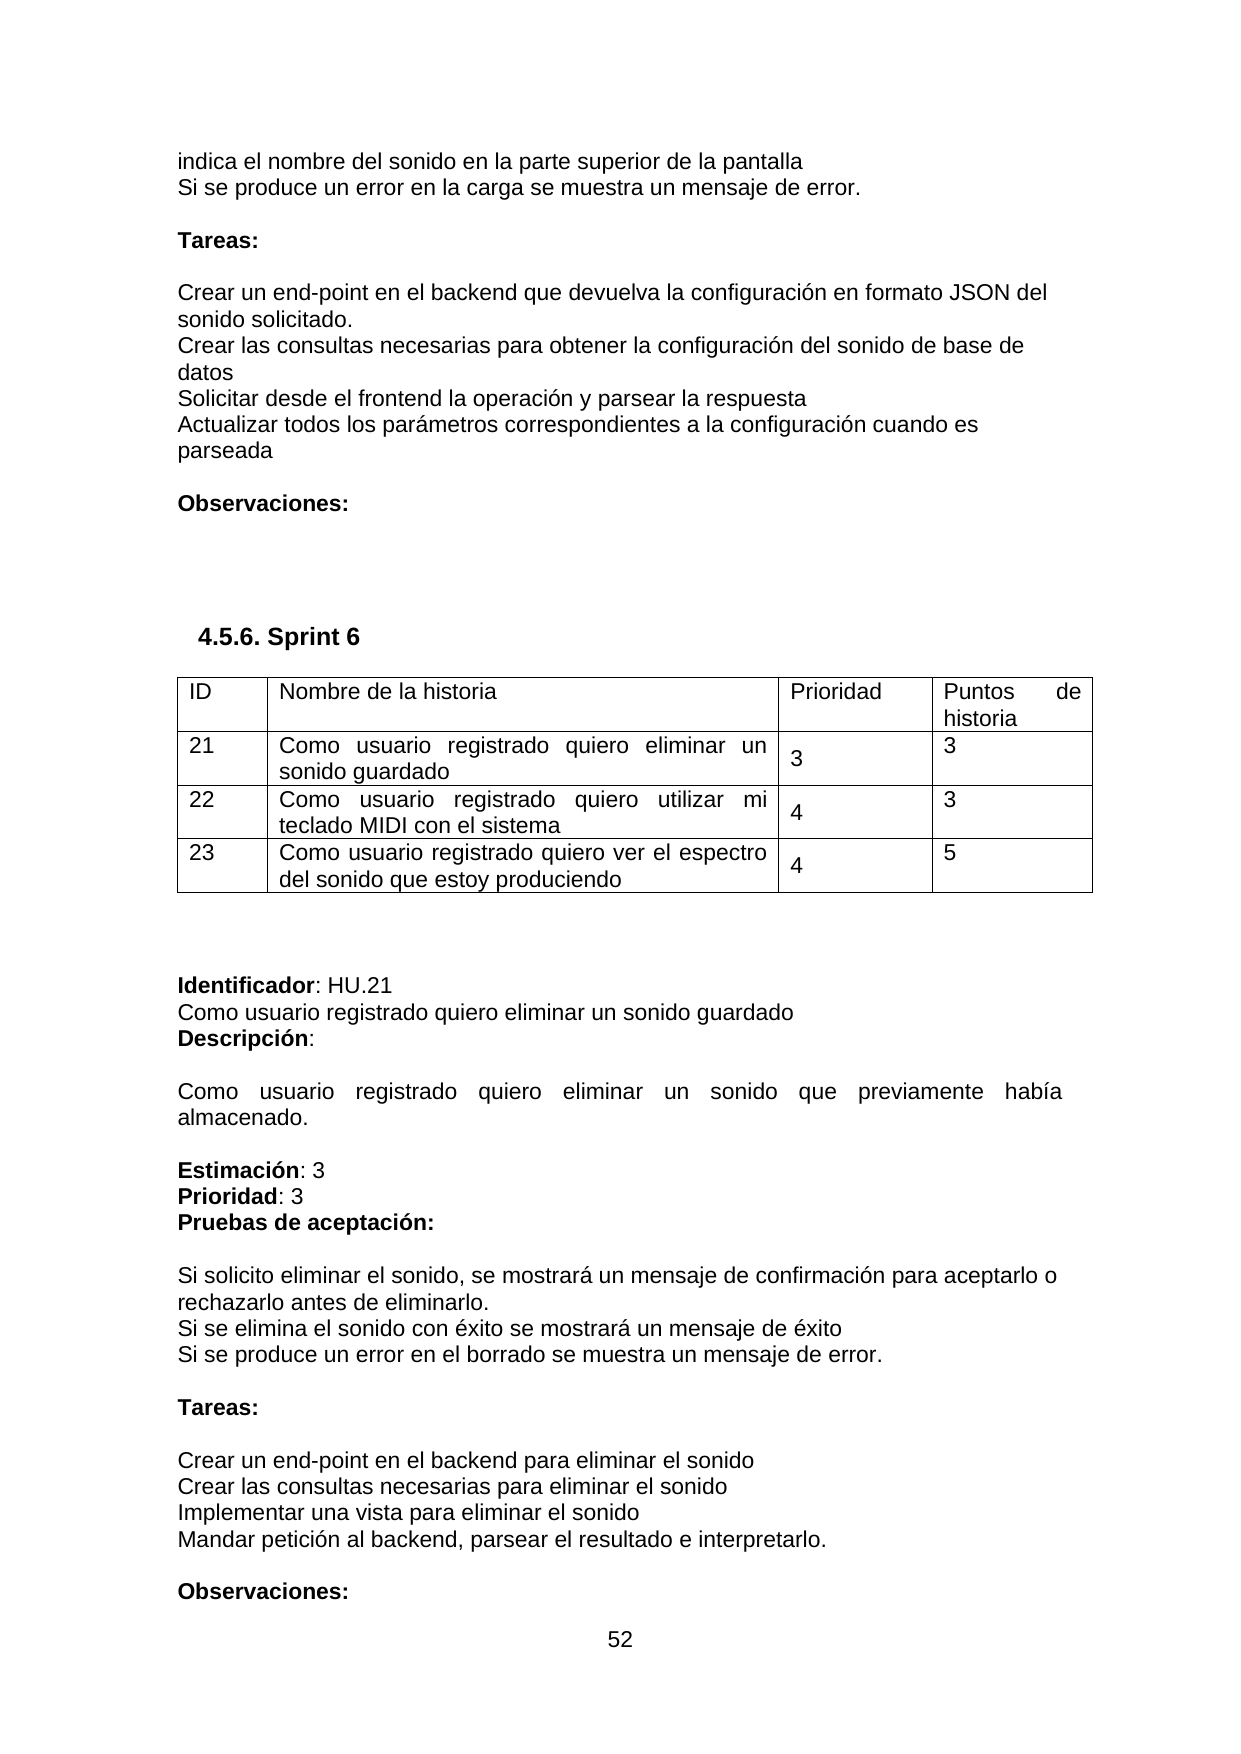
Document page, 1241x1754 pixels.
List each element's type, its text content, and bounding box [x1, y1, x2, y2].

table_cell 4 [779, 839, 932, 892]
table_cell Como usuario registrado quiero eliminar un sonido guardado [268, 732, 778, 784]
table_cell 3 [933, 732, 1092, 784]
table_cell 3 [933, 786, 1092, 838]
table_header ID [178, 678, 267, 731]
table_cell 5 [933, 839, 1092, 892]
table_cell 4 [779, 786, 932, 838]
table_cell 21 [178, 732, 267, 784]
table_cell Como usuario registrado quiero ver el espectro del sonido que estoy produciendo [268, 839, 778, 892]
subtitle 4.5.6. Sprint 6 [198, 622, 1063, 651]
table_header Prioridad [779, 678, 932, 731]
table_cell Como usuario registrado quiero utilizar mi teclado MIDI con el sistema [268, 786, 778, 838]
table_header Puntos de historia [933, 678, 1092, 731]
table_header Nombre de la historia [268, 678, 778, 731]
table_cell 22 [178, 786, 267, 838]
table_cell 23 [178, 839, 267, 892]
table_cell 3 [779, 732, 932, 784]
